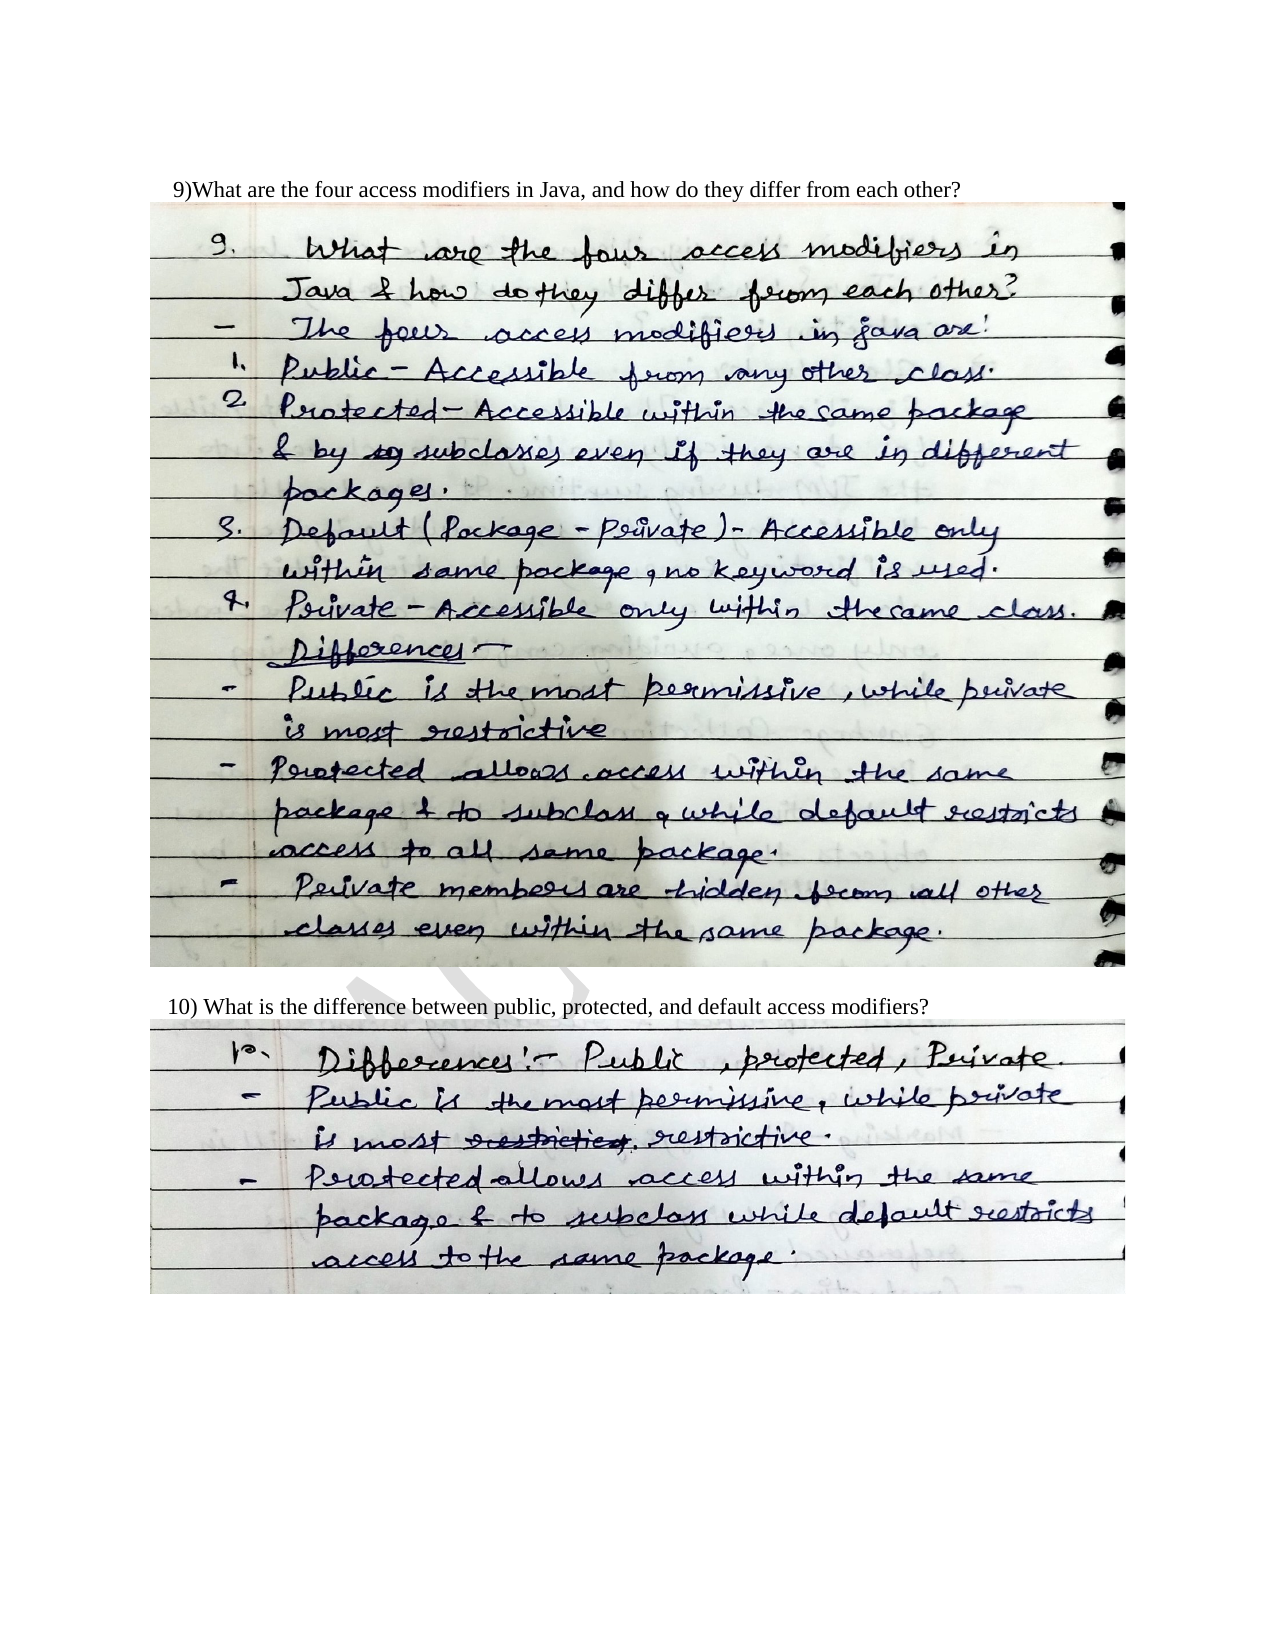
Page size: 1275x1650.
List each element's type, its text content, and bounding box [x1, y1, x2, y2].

text 10) What is the difference between public, protected, and default access modifiers? [150, 993, 1125, 1019]
text 9)What are the four access modifiers in Java, and how do they differ from each other? [150, 176, 1125, 202]
picture [150, 202, 1125, 967]
picture [150, 1019, 1125, 1294]
